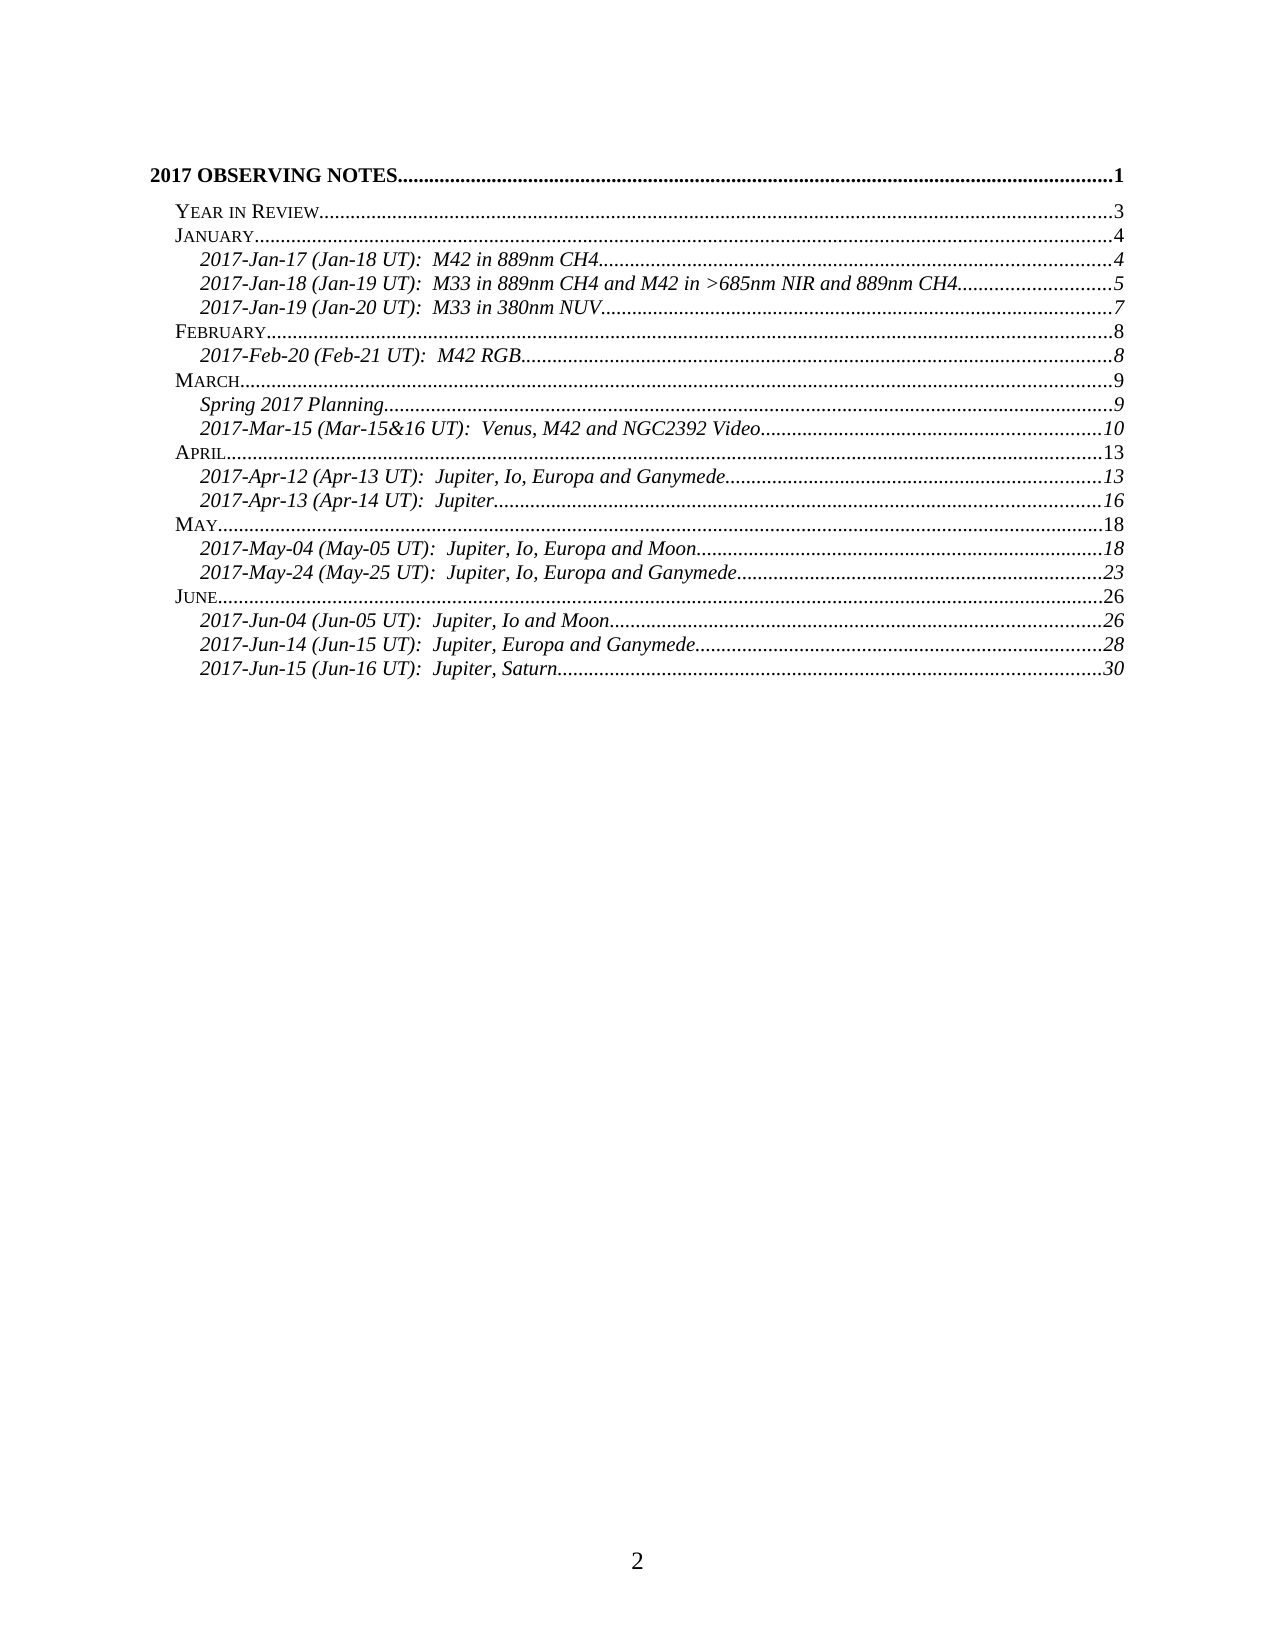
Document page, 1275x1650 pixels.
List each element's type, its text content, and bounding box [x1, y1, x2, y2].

text 2017-May-04 (May-05 UT): Jupiter, Io, Europa and Moon 18 [200, 536, 1125, 560]
text 2017-Jan-19 (Jan-20 UT): M33 in 380nm NUV 7 [200, 295, 1125, 319]
text January 4 [175, 223, 1125, 247]
text May 18 [175, 512, 1125, 536]
text 2017-Jan-17 (Jan-18 UT): M42 in 889nm CH4 4 [200, 247, 1125, 271]
text June 26 [175, 584, 1125, 608]
text 2017-Jun-14 (Jun-15 UT): Jupiter, Europa and Ganymede 28 [200, 632, 1125, 656]
text 2017 Observing Notes 1 [150, 162, 1125, 187]
text Year in Review 3 [175, 199, 1125, 223]
text 2017-Mar-15 (Mar-15&16 UT): Venus, M42 and NGC2392 Video 10 [200, 416, 1125, 440]
text 2017-Jun-15 (Jun-16 UT): Jupiter, Saturn 30 [200, 656, 1125, 680]
text 2017-Jan-18 (Jan-19 UT): M33 in 889nm CH4 and M42 in >685nm NIR and 889nm CH4 5 [200, 271, 1125, 295]
text March 9 [175, 367, 1125, 392]
text February 8 [175, 319, 1125, 343]
text 2017-Apr-13 (Apr-14 UT): Jupiter 16 [200, 488, 1125, 512]
text 2017-Feb-20 (Feb-21 UT): M42 RGB 8 [200, 343, 1125, 367]
text 2017-Jun-04 (Jun-05 UT): Jupiter, Io and Moon 26 [200, 608, 1125, 632]
text 2017-May-24 (May-25 UT): Jupiter, Io, Europa and Ganymede 23 [200, 560, 1125, 584]
text 2017-Apr-12 (Apr-13 UT): Jupiter, Io, Europa and Ganymede 13 [200, 464, 1125, 488]
text Spring 2017 Planning 9 [200, 392, 1125, 416]
text April 13 [175, 440, 1125, 464]
